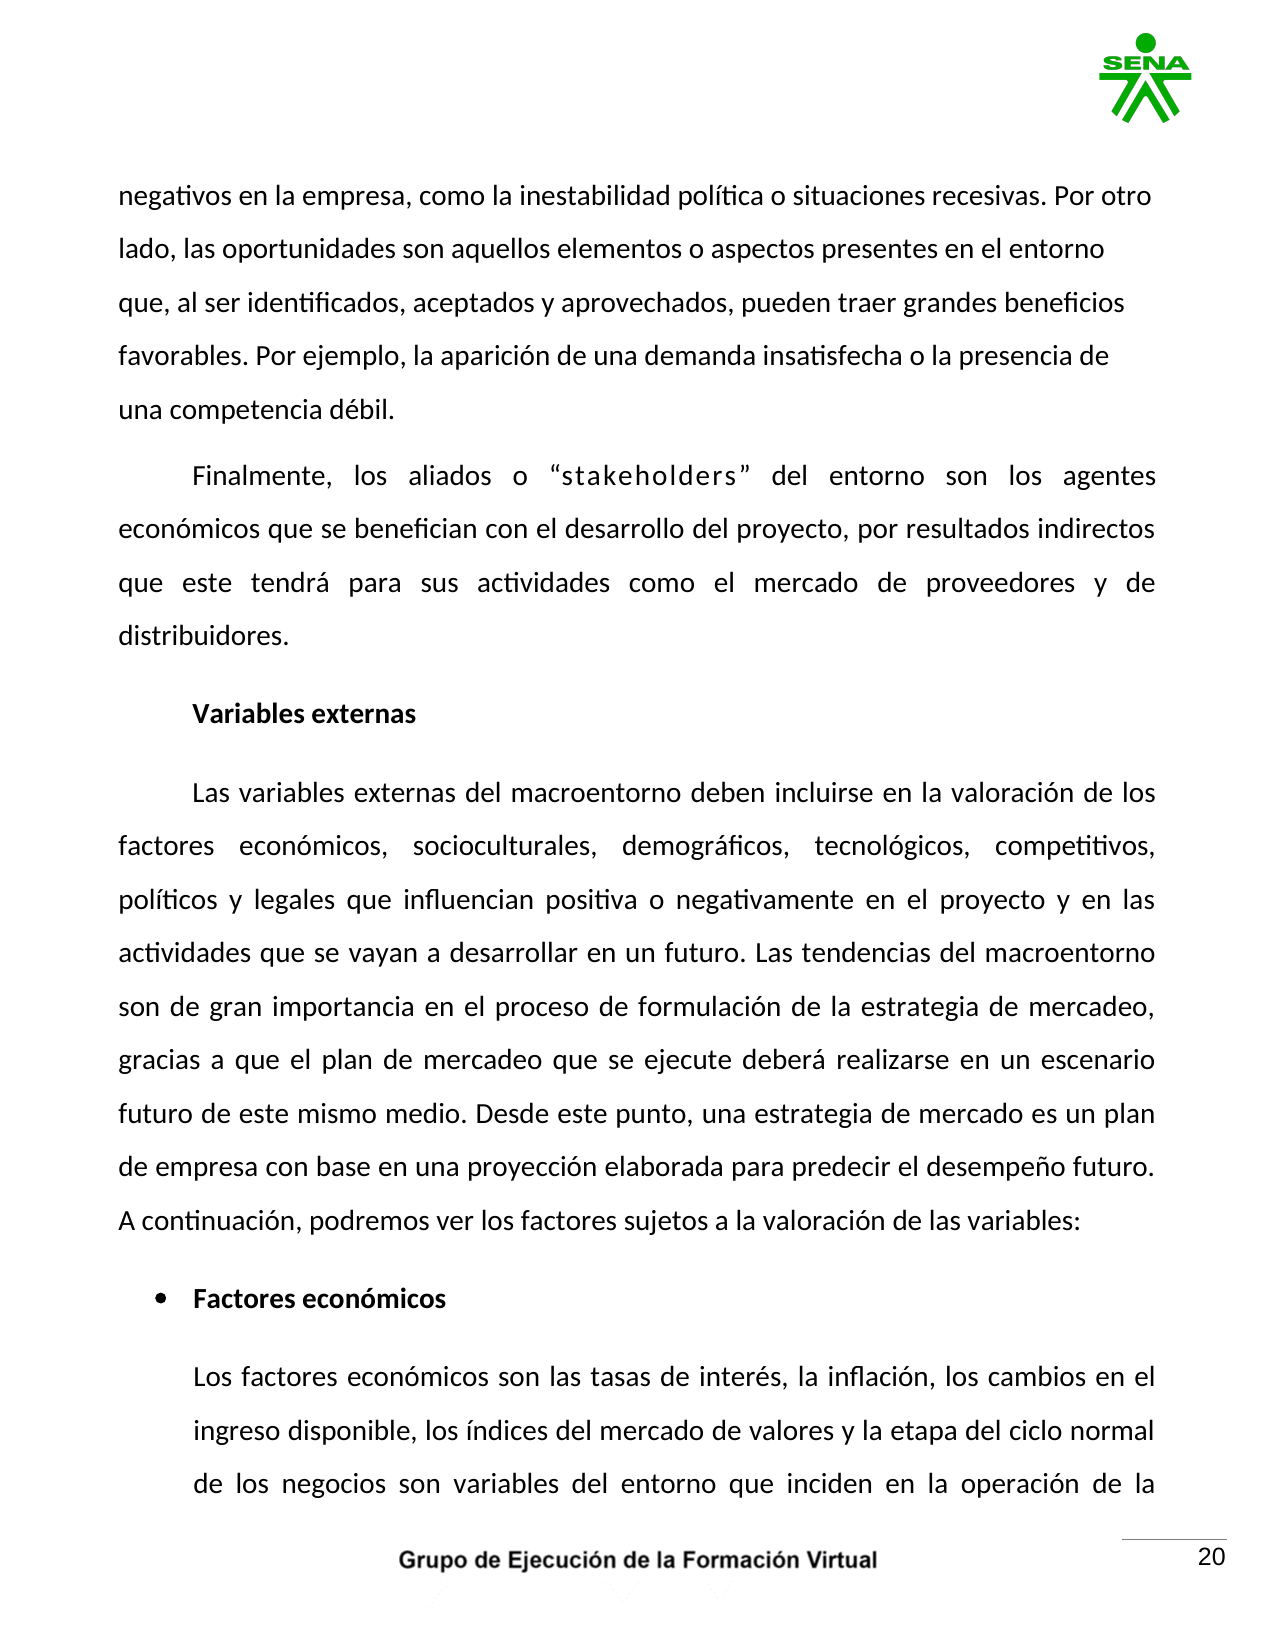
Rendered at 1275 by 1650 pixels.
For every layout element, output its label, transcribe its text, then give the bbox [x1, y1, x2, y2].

text Variables externas [118, 696, 1157, 731]
picture [1099, 33, 1192, 123]
text Las variables externas del macroentorno deben incluirse en la valoración de los factores económicos, socioculturales, demográficos, tecnológicos, competitivos, políticos y legales que influencian positiva o negativamente en el proyecto y en las actividades que se vayan a desarrollar en un futuro. Las tendencias del macroentorno son de gran importancia en el proceso de formulación de la estrategia de mercadeo, gracias a que el plan de mercadeo que se ejecute deberá realizarse en un escenario futuro de este mismo medio. Desde este punto, una estrategia de mercado es un plan de empresa con base en una proyección elaborada para predecir el desempeño futuro. A continuación, podremos ver los factores sujetos a la valoración de las variables: [118, 774, 1157, 1237]
list Factores económicos [156, 1280, 1157, 1316]
picture [0, 1500, 1275, 1611]
text Finalmente, los aliados o “stakeholders” del entorno son los agentes económicos que se benefician con el desarrollo del proyecto, por resultados indirectos que este tendrá para sus actividades como el mercado de proveedores y de distribuidores. [118, 457, 1157, 653]
